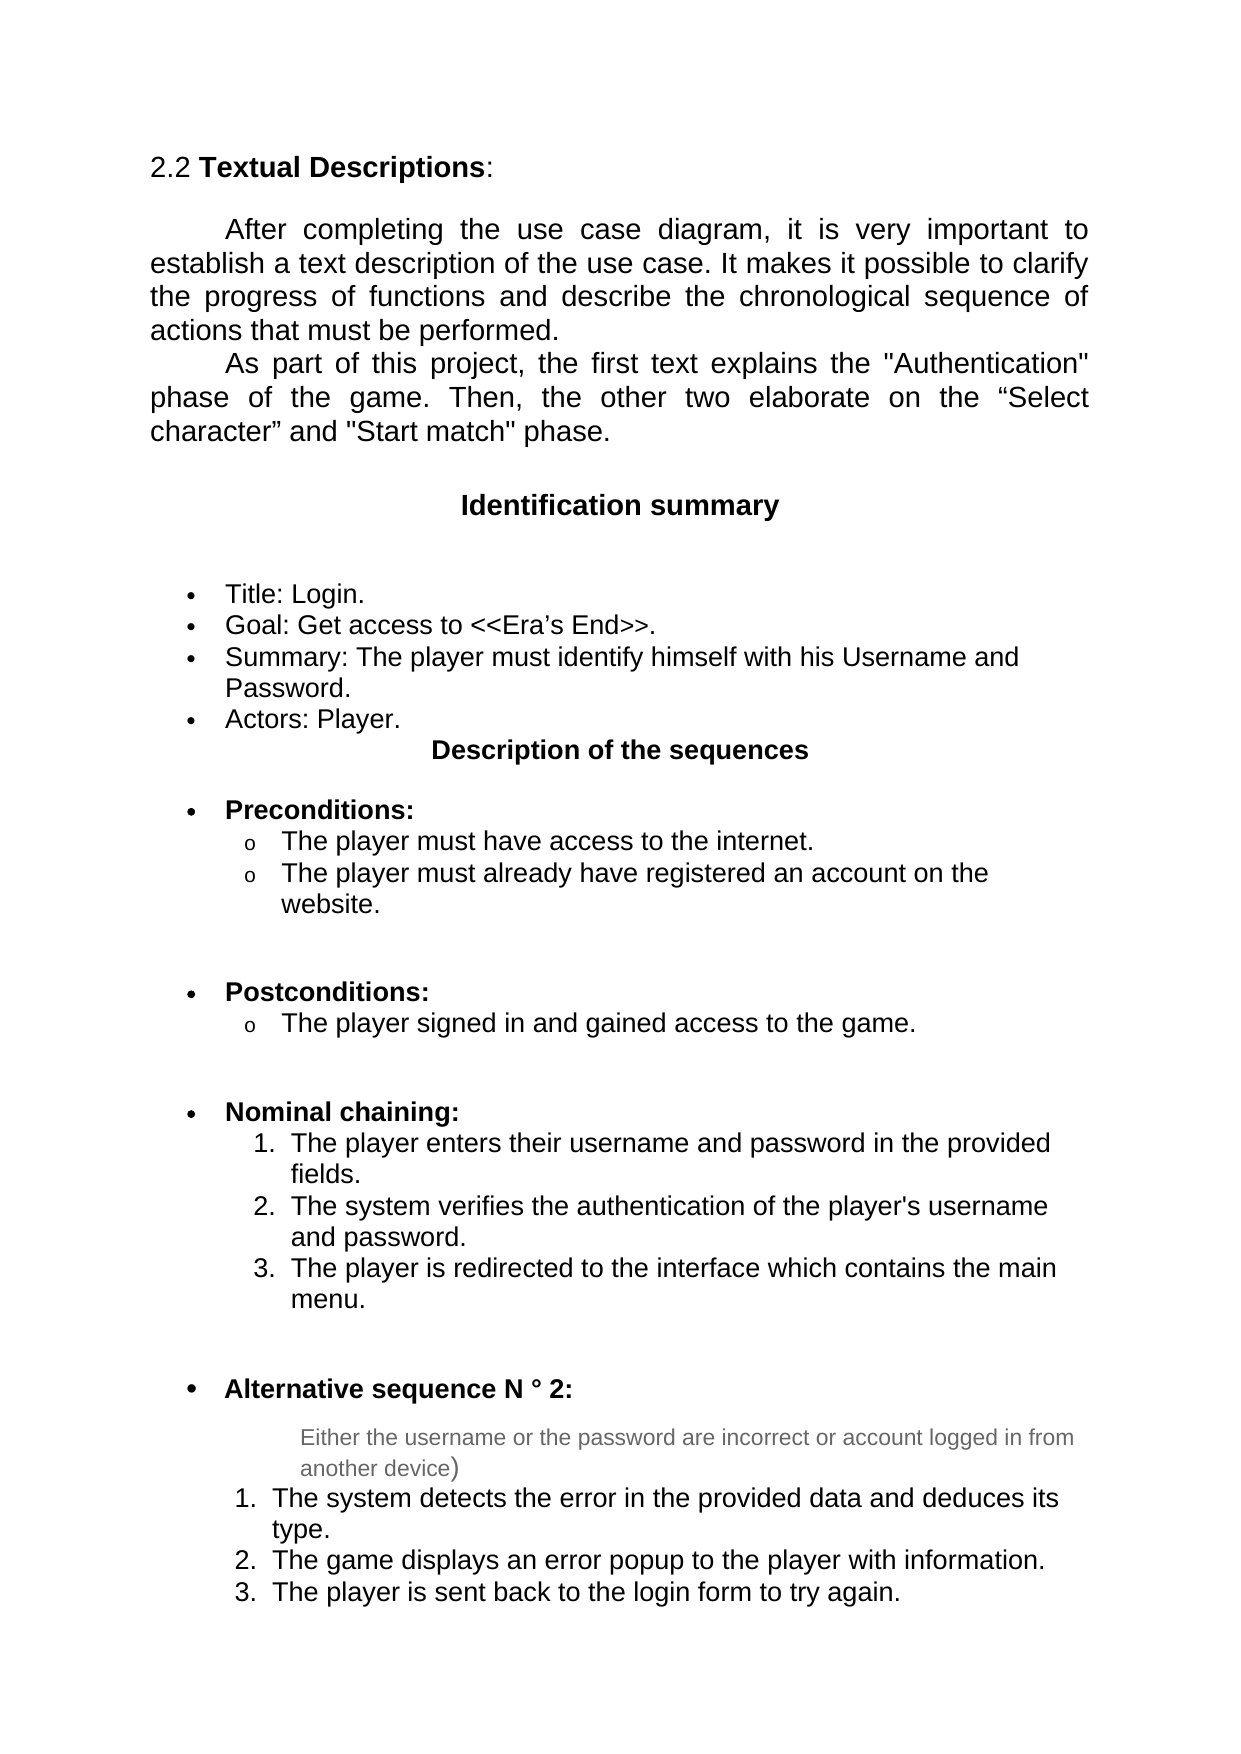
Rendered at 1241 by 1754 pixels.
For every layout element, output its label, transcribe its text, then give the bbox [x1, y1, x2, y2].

text As part of this project, the first text explains the "Authentication" phase of the game. Then, the other two elaborate on the “Select character” and "Start match" phase. [150, 346, 1090, 447]
list Preconditions: [187, 794, 1090, 825]
text Either the username or the password are incorrect or account logged in from another device) [300, 1424, 1090, 1482]
list Summary: The player must identify himself with his Username and Password. [187, 641, 1090, 703]
list Title: Login. [187, 578, 1090, 609]
text Description of the sequences [150, 734, 1090, 794]
list The player is sent back to the login form to try again. [234, 1576, 1090, 1607]
list Goal: Get access to <<Era’s End>>. [187, 609, 1090, 641]
list The player enters their username and password in the provided fields. [253, 1127, 1090, 1190]
list The system detects the error in the provided data and deduces its type. [234, 1482, 1090, 1544]
text After completing the use case diagram, it is very important to establish a text description of the use case. It makes it possible to clarify the progress of functions and describe the chronological sequence of actions that must be performed. [150, 212, 1090, 346]
list The player is redirected to the interface which contains the main menu. [253, 1252, 1090, 1315]
list The player signed in and gained access to the game. [244, 1007, 1090, 1039]
list Postconditions: [187, 976, 1090, 1007]
text Identification summary [150, 488, 1090, 521]
list Nominal chaining: [187, 1096, 1090, 1127]
list The player must have access to the internet. [244, 825, 1090, 857]
text 2.2 Textual Descriptions: [150, 150, 1090, 183]
list The game displays an error popup to the player with information. [234, 1544, 1090, 1576]
list Actors: Player. [187, 703, 1090, 734]
list The player must already have registered an account on the website. [244, 857, 1090, 919]
list Alternative sequence N ° 2: [186, 1371, 1090, 1405]
list The system verifies the authentication of the player's username and password. [253, 1190, 1090, 1252]
